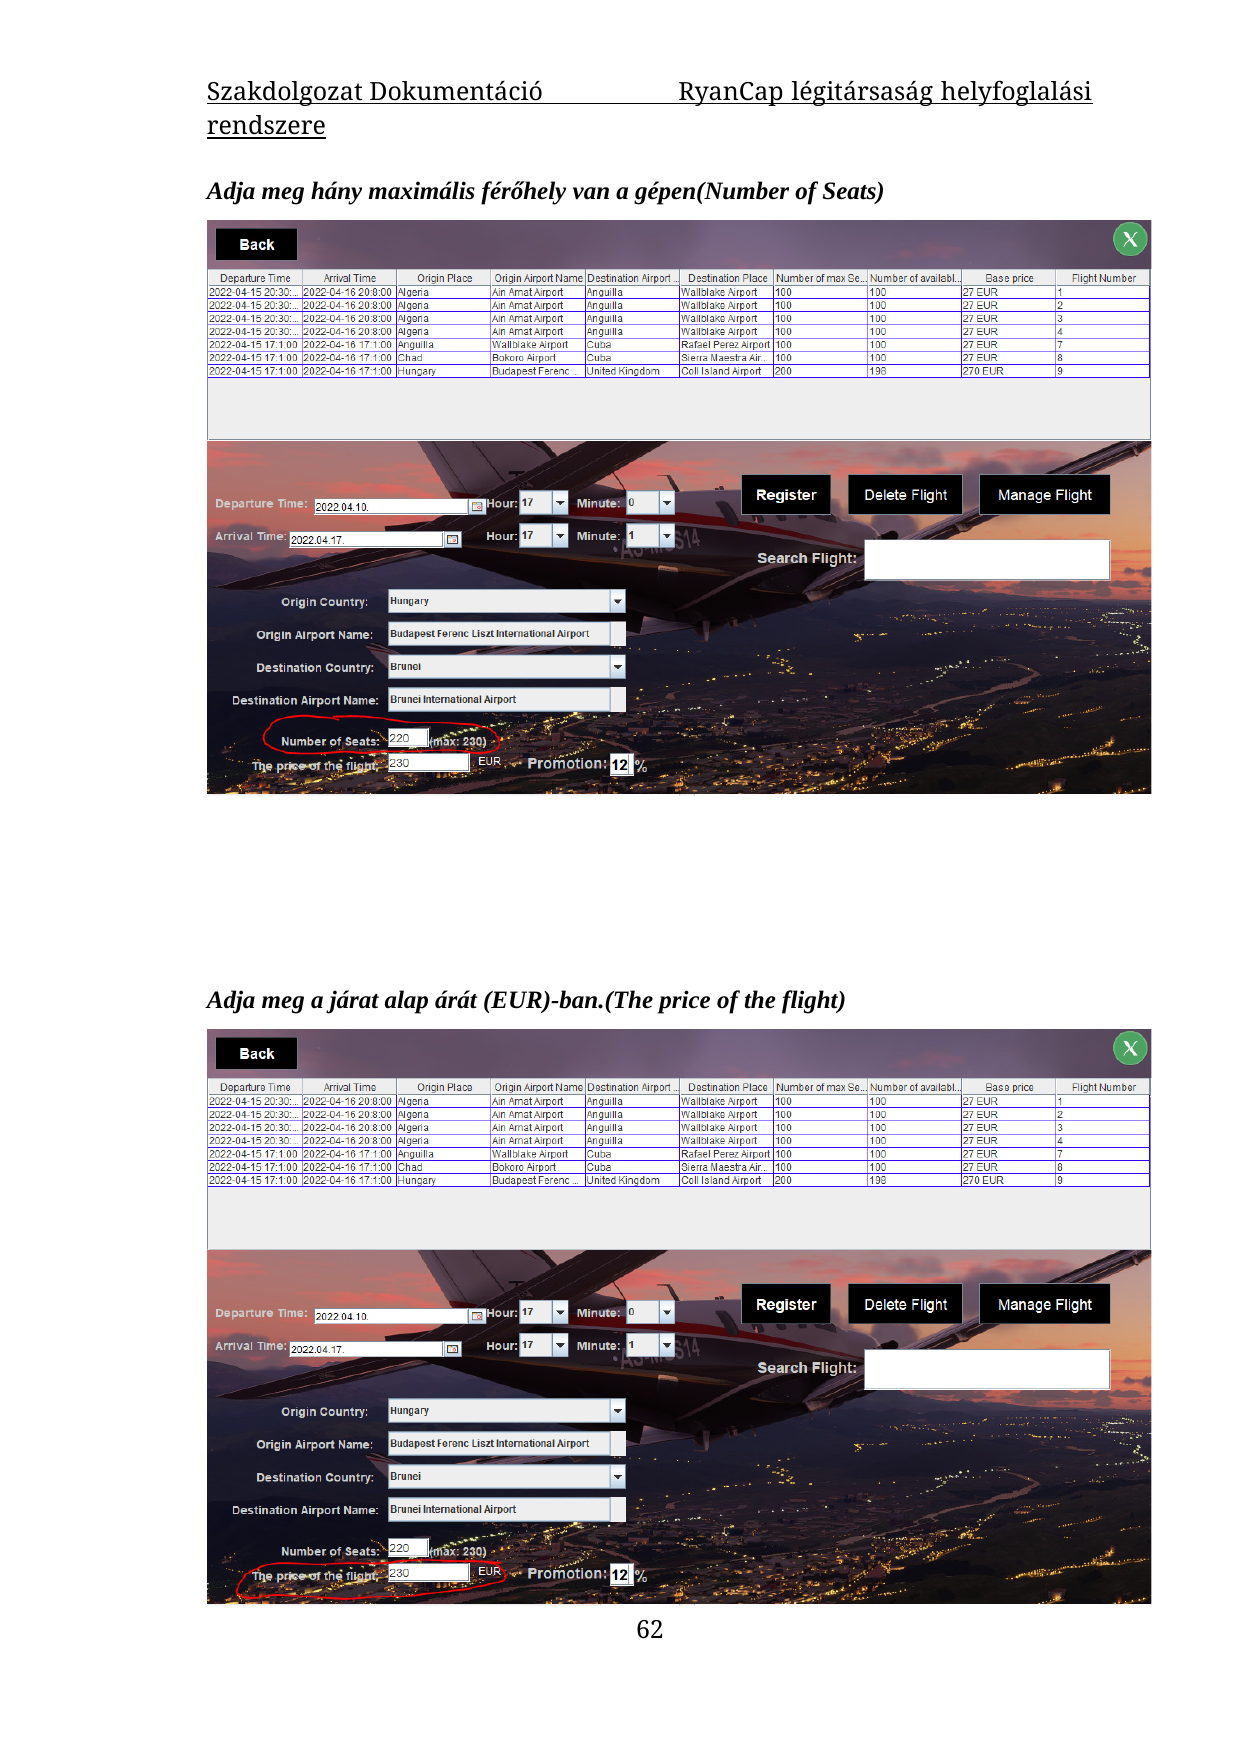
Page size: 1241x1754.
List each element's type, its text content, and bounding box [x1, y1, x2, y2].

text Adja meg a járat alap árát (EUR)-ban.(The price of the flight) [207, 985, 1093, 1014]
picture [206, 219, 1152, 796]
picture [206, 1028, 1152, 1606]
text Adja meg hány maximális férőhely van a gépen(Number of Seats) [207, 176, 1093, 205]
